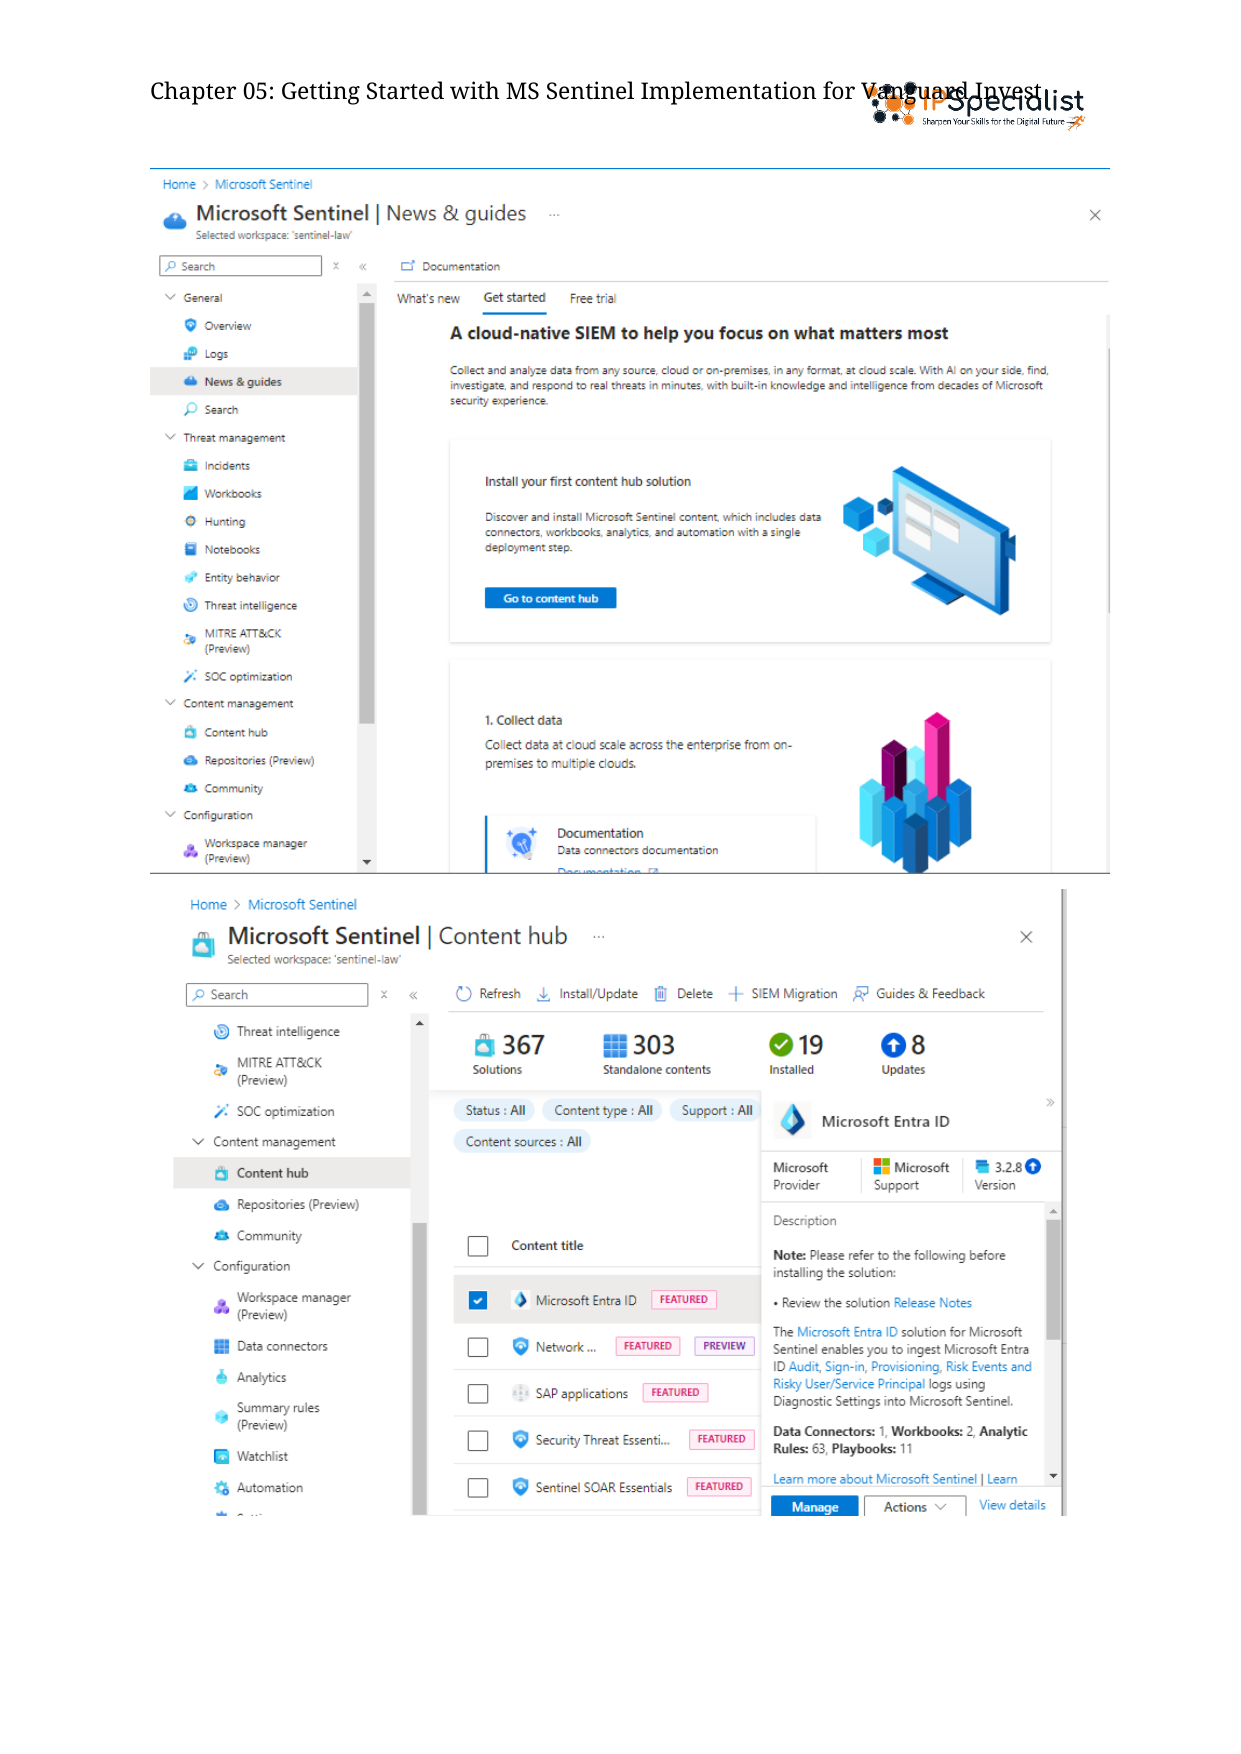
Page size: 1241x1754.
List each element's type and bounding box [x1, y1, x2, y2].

picture [150, 168, 1111, 874]
picture [862, 70, 1089, 137]
picture [173, 889, 1067, 1516]
